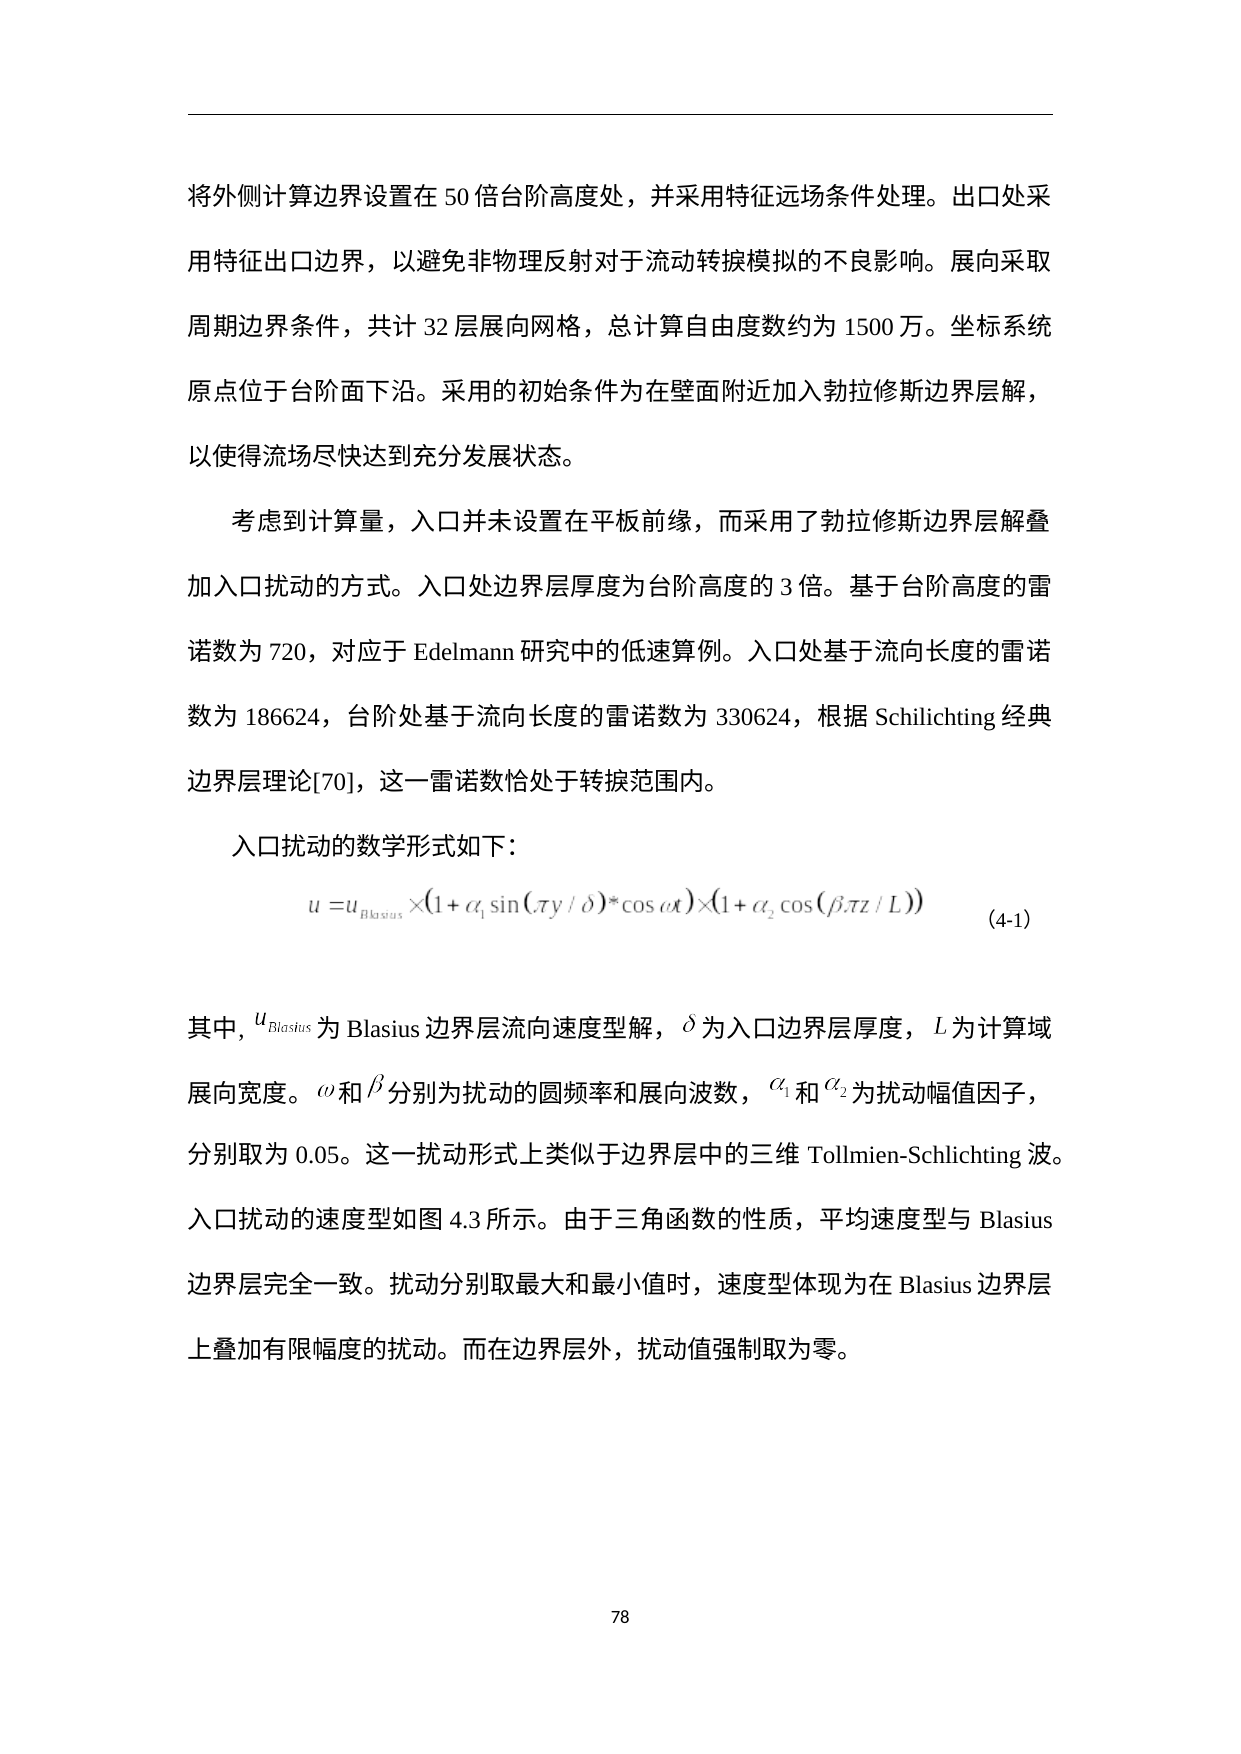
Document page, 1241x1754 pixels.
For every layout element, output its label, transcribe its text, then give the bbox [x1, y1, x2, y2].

text 考虑到计算量，入口并未设置在平板前缘，而采用了勃拉修斯边界层解叠加入口扰动的方式。入口处边界层厚度为台阶高度的3倍。基于台阶高度的雷诺数为720，对应于Edelmann研究中的低速算例。入口处基于流向长度的雷诺数为186624，台阶处基于流向长度的雷诺数为330624，根据Schilichting经典边界层理论[70]，这一雷诺数恰处于转捩范围内。 [187, 487, 1053, 812]
text 入口扰动的数学形式如下： [187, 812, 1053, 877]
text （4-1） [187, 877, 1053, 942]
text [187, 162, 1053, 487]
text 其中, 为Blasius边界层流向速度型解，为入口边界层厚度，为计算域展向宽度。和分别为扰动的圆频率和展向波数，和为扰动幅值因子，分别取为0.05。这一扰动形式上类似于边界层中的三维Tollmien-Schlichting波。入口扰动的速度型如图4.3所示。由于三角函数的性质，平均速度型与Blasius边界层完全一致。扰动分别取最大和最小值时，速度型体现为在Blasius边界层上叠加有限幅度的扰动。而在边界层外，扰动值强制取为零。 [187, 990, 1053, 1380]
